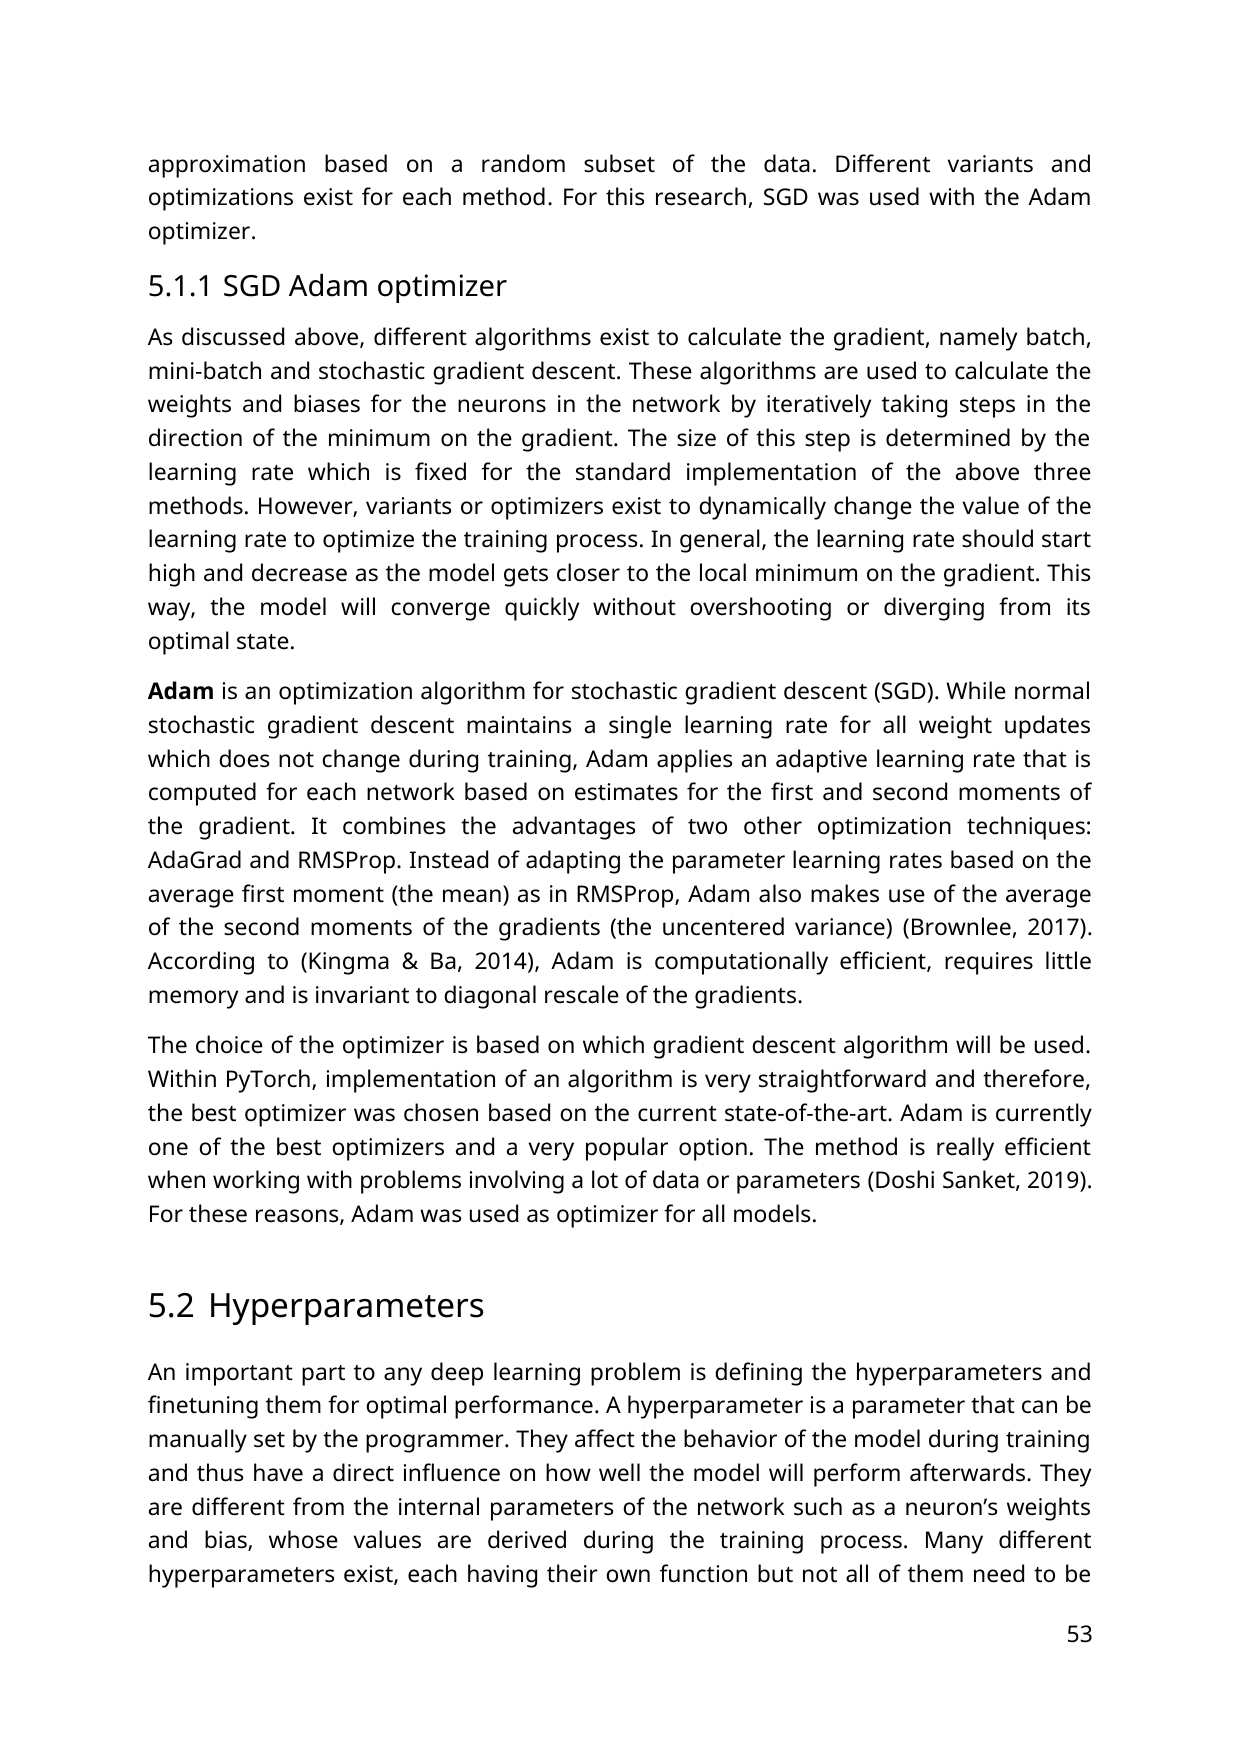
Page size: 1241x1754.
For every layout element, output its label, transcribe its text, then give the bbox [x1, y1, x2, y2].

text As discussed above, different algorithms exist to calculate the gradient, namely batch, mini-batch and stochastic gradient descent. These algorithms are used to calculate the weights and biases for the neurons in the network by iteratively taking steps in the direction of the minimum on the gradient. The size of this step is determined by the learning rate which is fixed for the standard implementation of the above three methods. However, variants or optimizers exist to dynamically change the value of the learning rate to optimize the training process. In general, the learning rate should start high and decrease as the model gets closer to the local minimum on the gradient. This way, the model will converge quickly without overshooting or diverging from its optimal state. [148, 321, 1093, 656]
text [148, 148, 1093, 246]
subtitle Hyperparameters [148, 1282, 1093, 1327]
text Adam is an optimization algorithm for stochastic gradient descent (SGD). While normal stochastic gradient descent maintains a single learning rate for all weight updates which does not change during training, Adam applies an adaptive learning rate that is computed for each network based on estimates for the first and second moments of the gradient. It combines the advantages of two other optimization techniques: AdaGrad and RMSProp. Instead of adapting the parameter learning rates based on the average first moment (the mean) as in RMSProp, Adam also makes use of the average of the second moments of the gradients (the uncentered variance) . According to , Adam is computationally efficient, requires little memory and is invariant to diagonal rescale of the gradients. [148, 675, 1093, 1010]
subtitle SGD Adam optimizer [148, 266, 1093, 305]
text The choice of the optimizer is based on which gradient descent algorithm will be used. Within PyTorch, implementation of an algorithm is very straightforward and therefore, the best optimizer was chosen based on the current state-of-the-art. Adam is currently one of the best optimizers and a very popular option. The method is really efficient when working with problems involving a lot of data or parameters . For these reasons, Adam was used as optimizer for all models. [148, 1029, 1093, 1229]
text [148, 1356, 1093, 1589]
